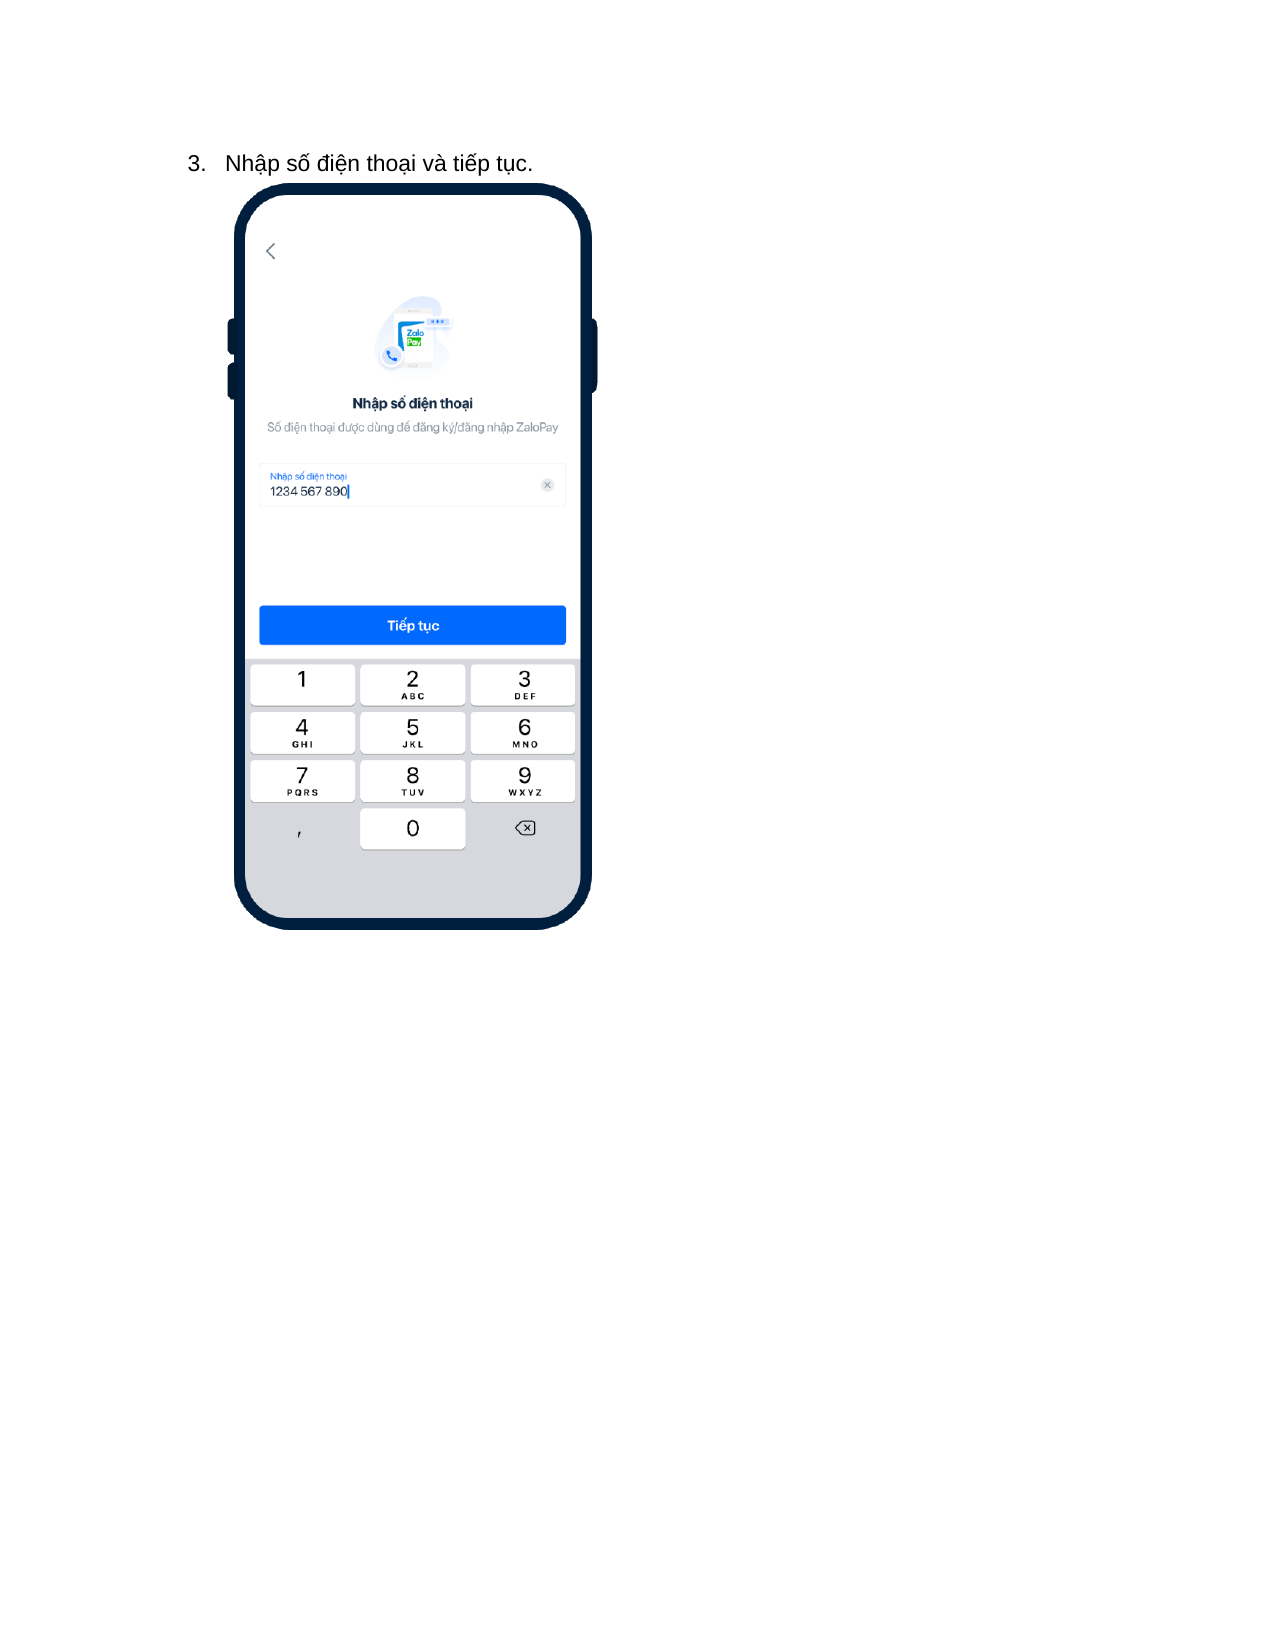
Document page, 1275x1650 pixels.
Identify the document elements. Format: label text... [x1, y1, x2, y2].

picture [225, 180, 602, 931]
